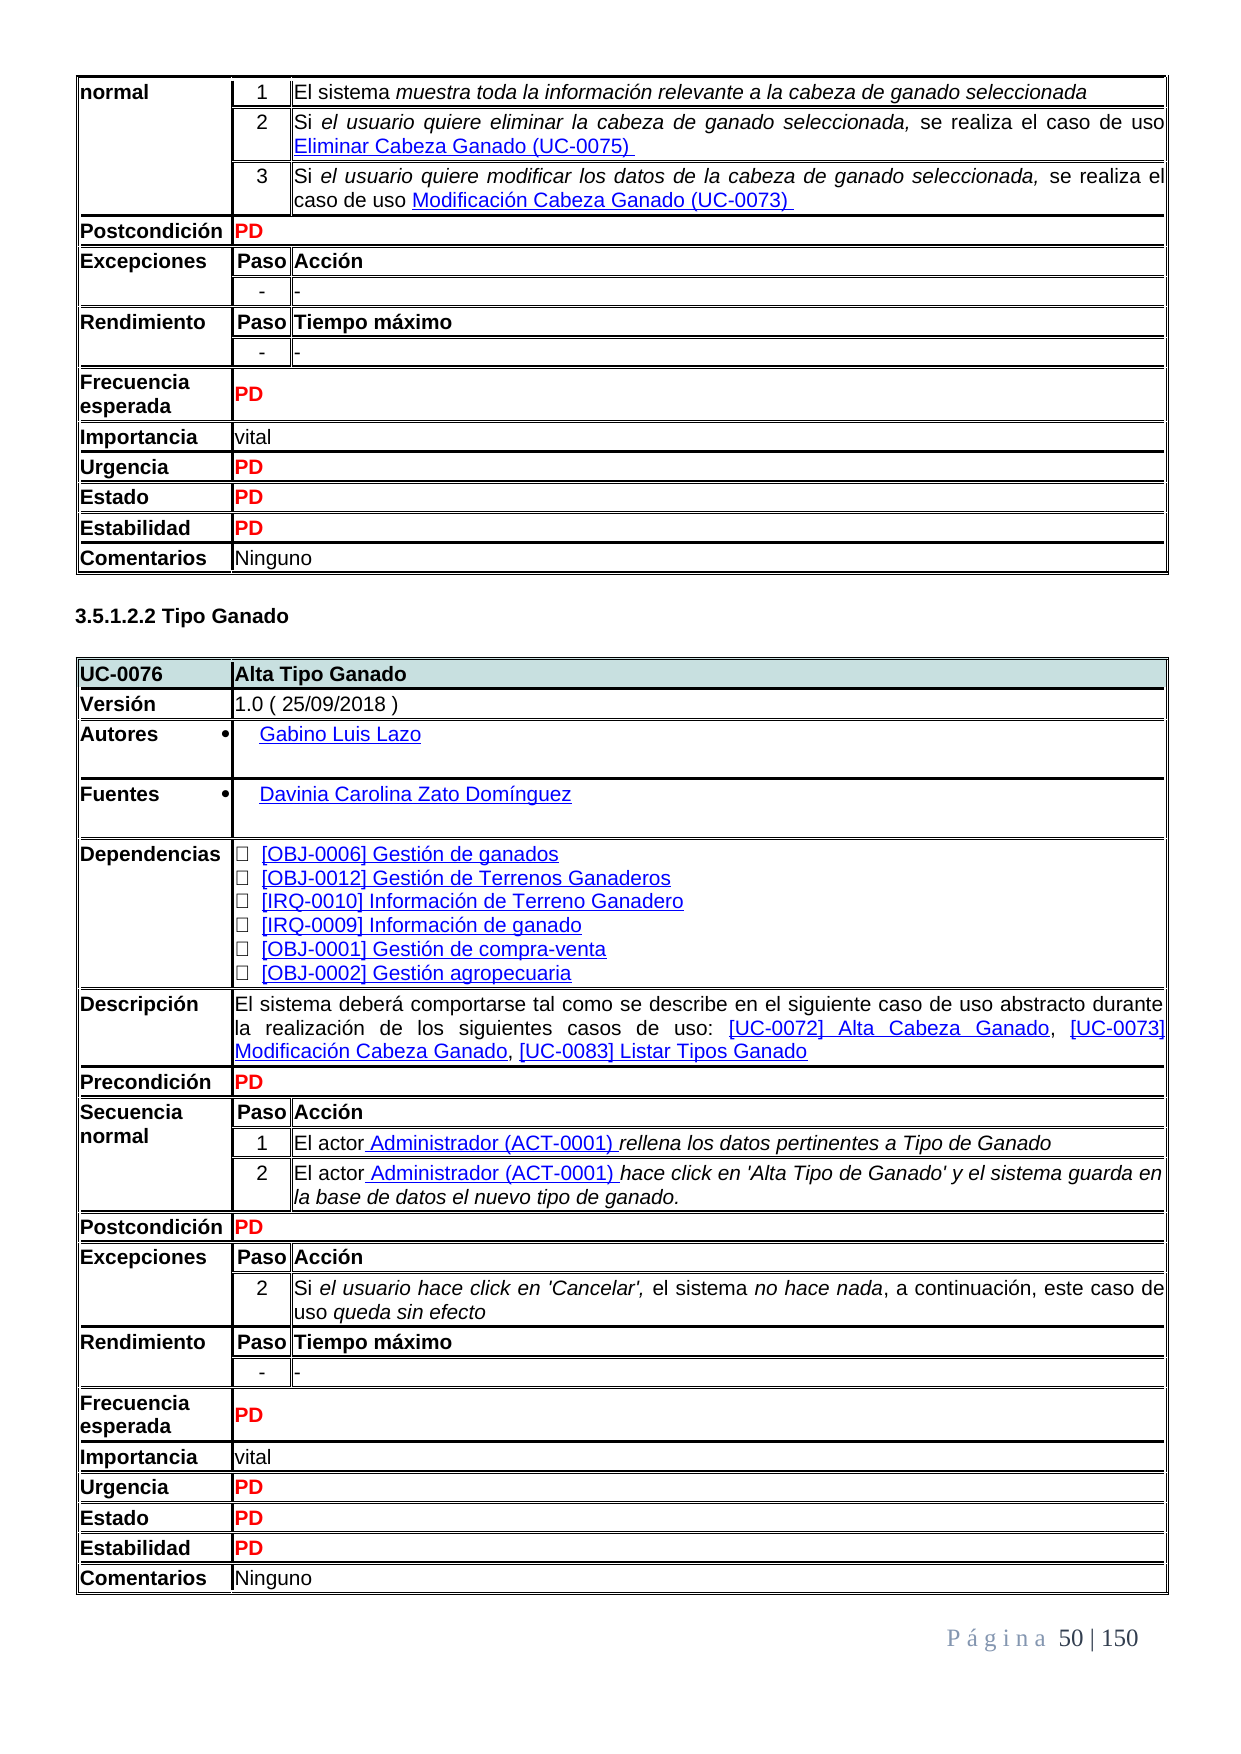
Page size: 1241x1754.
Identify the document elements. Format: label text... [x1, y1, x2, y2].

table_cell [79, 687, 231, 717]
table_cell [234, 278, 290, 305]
subtitle 3.5.1.2.2 Tipo Ganado [75, 604, 1165, 628]
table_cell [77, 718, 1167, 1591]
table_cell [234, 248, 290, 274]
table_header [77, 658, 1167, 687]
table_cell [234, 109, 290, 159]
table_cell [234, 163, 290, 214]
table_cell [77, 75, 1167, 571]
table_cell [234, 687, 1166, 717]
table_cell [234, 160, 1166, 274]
